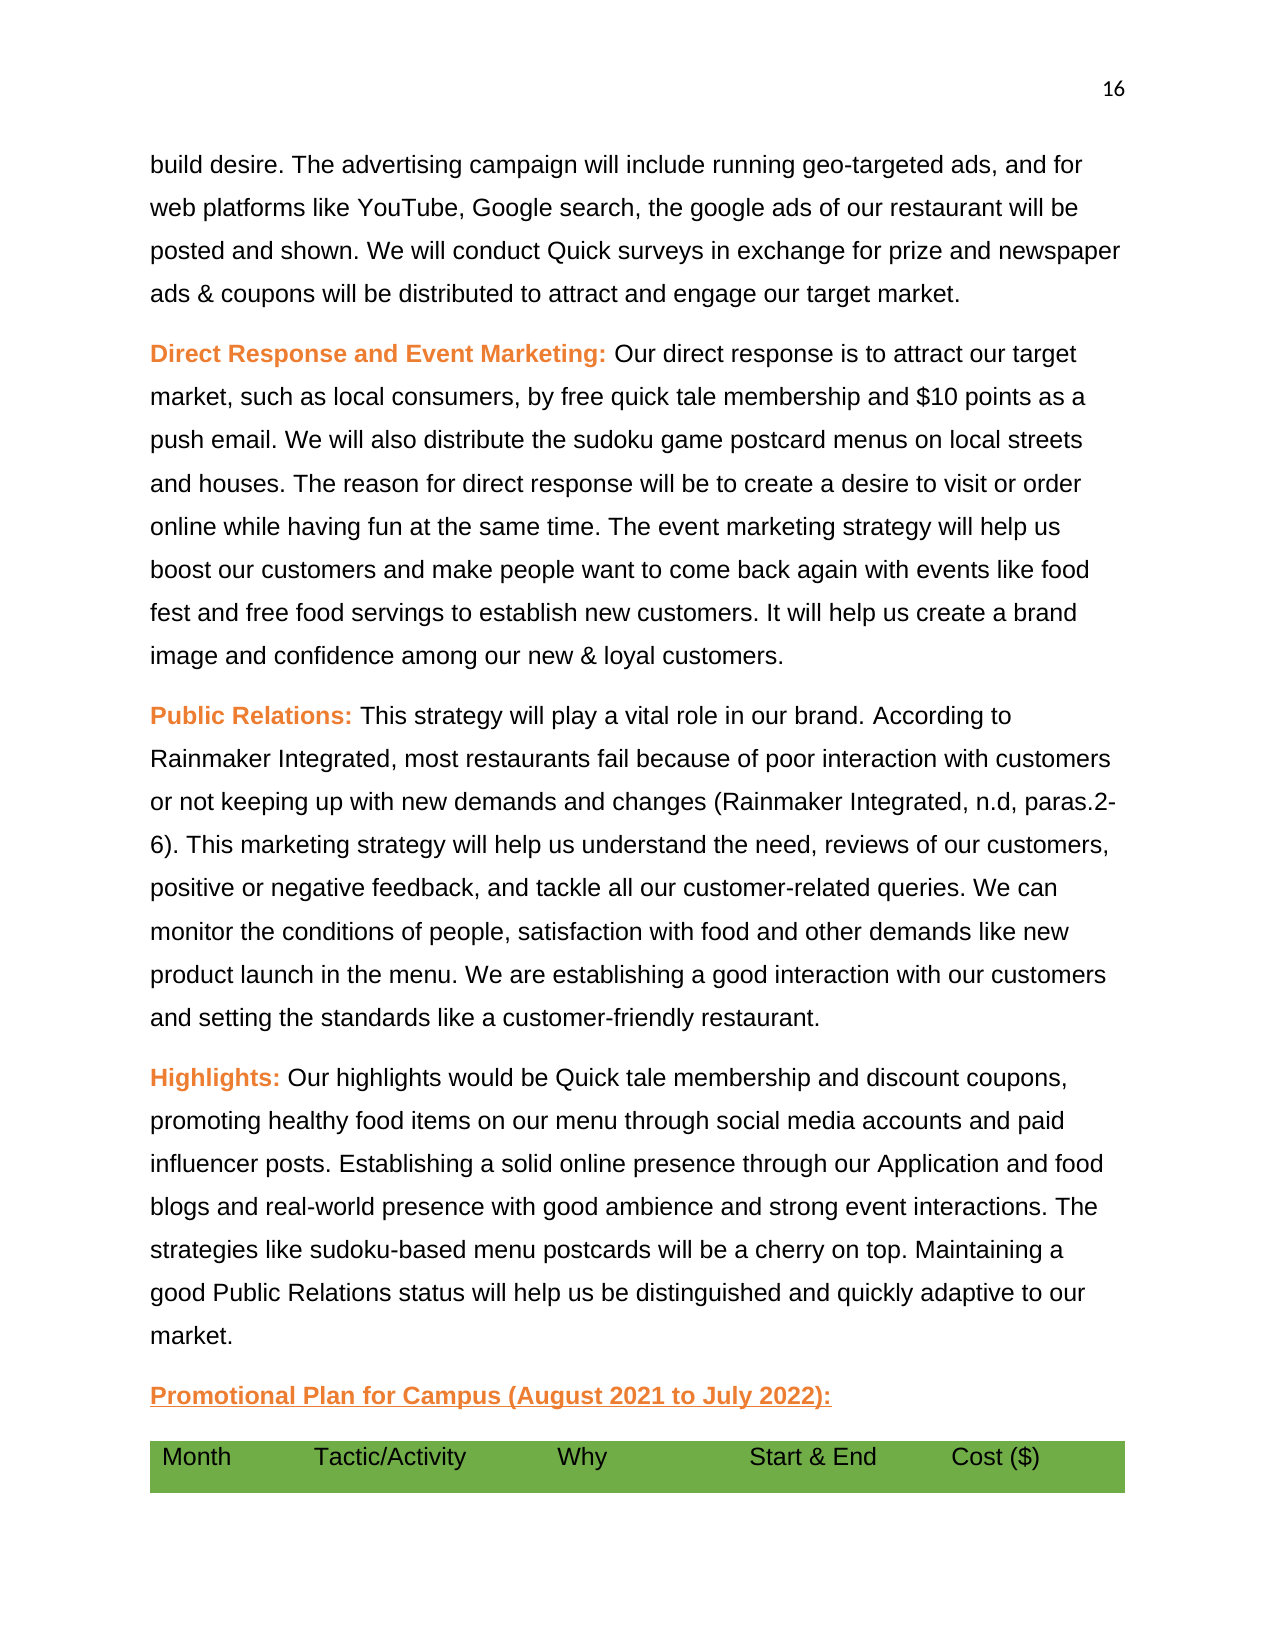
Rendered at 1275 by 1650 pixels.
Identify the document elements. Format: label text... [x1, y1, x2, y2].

text Promotional Plan for Campus (August 2021 to July 2022): [150, 1381, 1125, 1410]
text Highlights: Our highlights would be Quick tale membership and discount coupons, promoting healthy food items on our menu through social media accounts and paid influencer posts. Establishing a solid online presence through our Application and food blogs and real-world presence with good ambience and strong event interactions. The strategies like sudoku-based menu postcards will be a cherry on top. Maintaining a good Public Relations status will help us be distinguished and quickly adaptive to our market. [150, 1062, 1125, 1350]
table_header Cost ($) [941, 1442, 1124, 1492]
table_header Tactic/Activity [303, 1442, 545, 1492]
table_header Start & End Date [738, 1442, 939, 1492]
table_header Month [151, 1442, 302, 1492]
text Public Relations: This strategy will play a vital role in our brand. According to Rainmaker Integrated, most restaurants fail because of poor interaction with customers or not keeping up with new demands and changes (Rainmaker Integrated, n.d, paras.2-6). This marketing strategy will help us understand the need, reviews of our customers, positive or negative feedback, and tackle all our customer-related queries. We can monitor the conditions of people, satisfaction with food and other demands like new product launch in the menu. We are establishing a good interaction with our customers and setting the standards like a customer-friendly restaurant. [150, 701, 1125, 1031]
text Direct Response and Event Marketing: Our direct response is to attract our target market, such as local consumers, by free quick tale membership and $10 points as a push email. We will also distribute the sudoku game postcard menus on local streets and houses. The reason for direct response will be to create a desire to visit or order online while having fun at the same time. The event marketing strategy will help us boost our customers and make people want to come back again with events like food fest and free food servings to establish new customers. It will help us create a brand image and confidence among our new & loyal customers. [150, 339, 1125, 670]
table_header Why [546, 1442, 737, 1492]
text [150, 150, 1125, 308]
